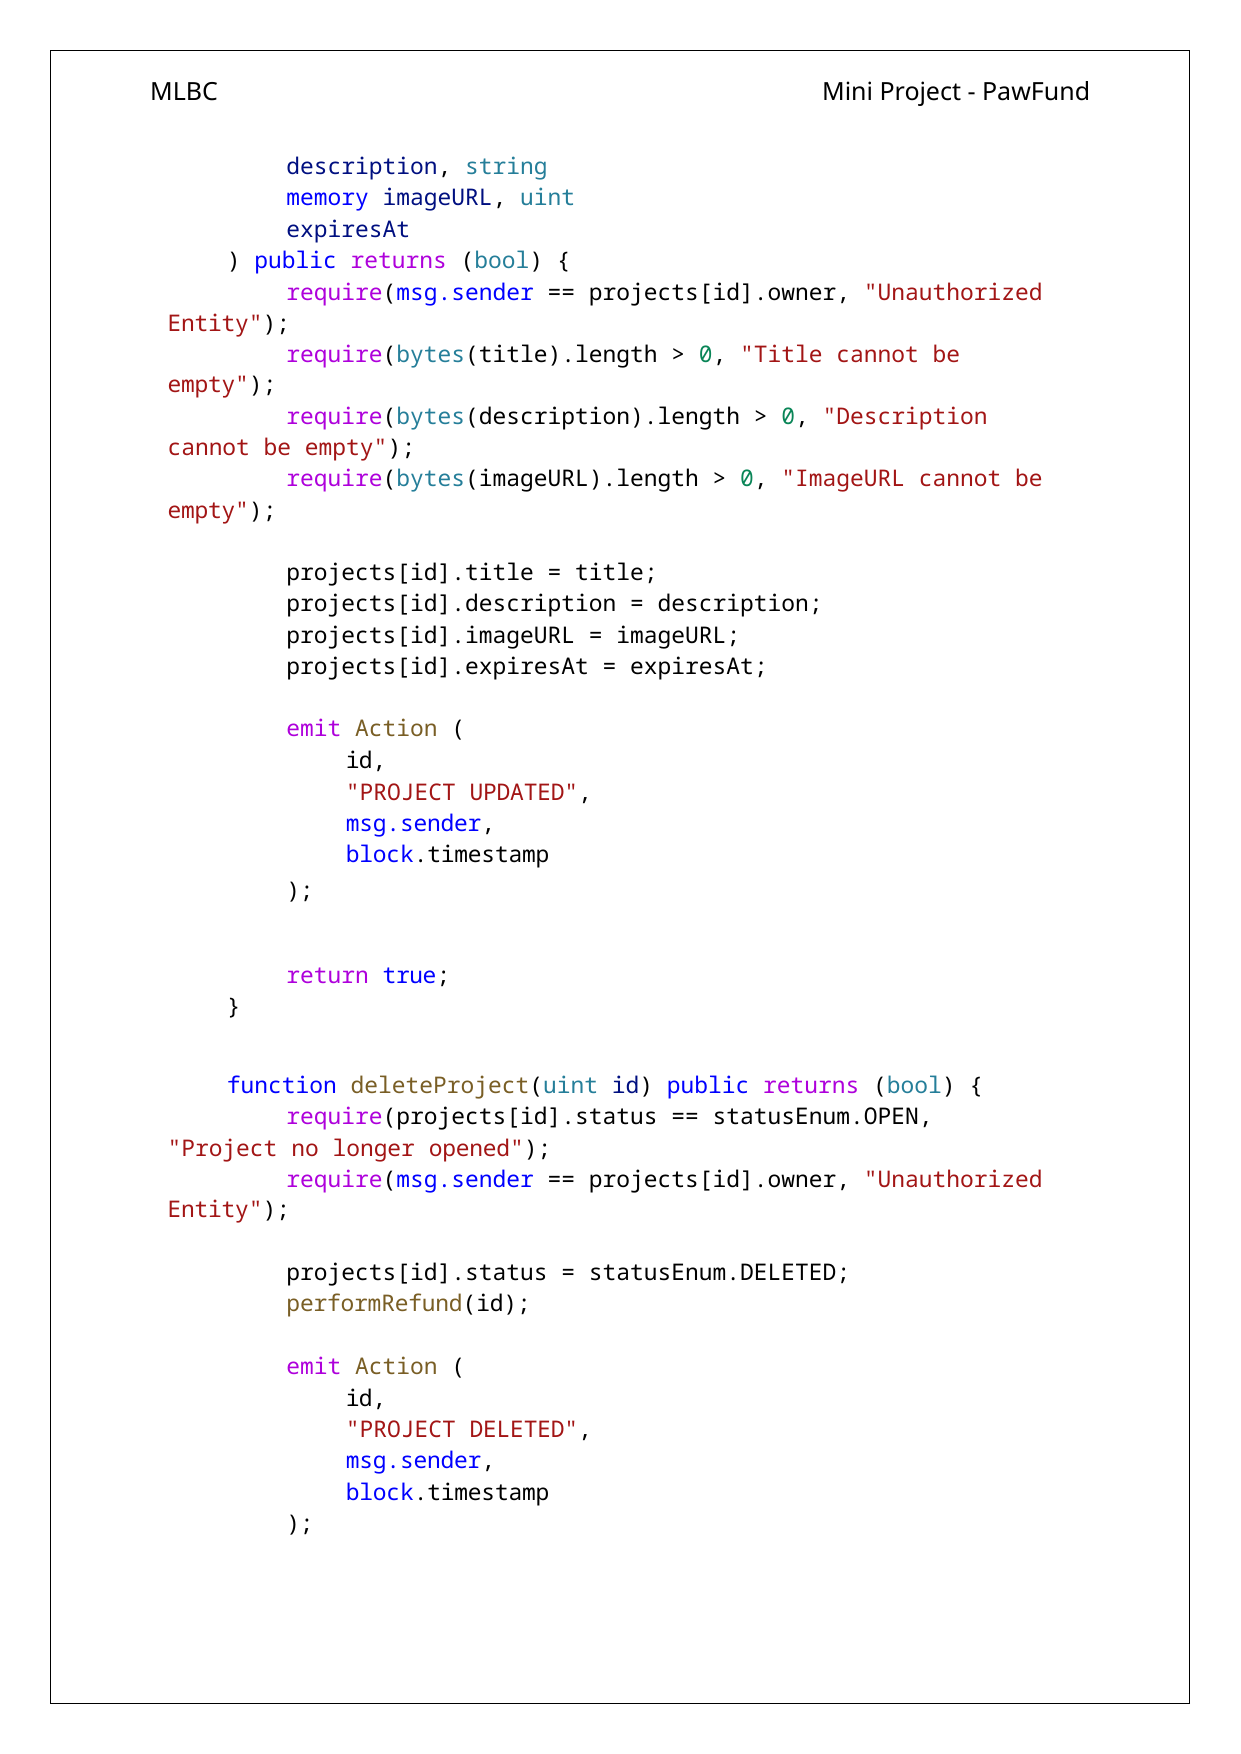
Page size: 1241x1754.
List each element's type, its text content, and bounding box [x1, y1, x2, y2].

text require(msg.sender == projects[id].owner, "Unauthorized Entity"); [167, 1163, 1076, 1224]
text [286, 150, 639, 244]
text return true; [286, 958, 1090, 989]
text ) public returns (bool) { [227, 244, 1090, 275]
text ); [286, 1507, 1090, 1538]
text id, [346, 744, 1090, 775]
text require(bytes(imageURL).length > 0, "ImageURL cannot be empty"); [167, 462, 1076, 525]
text "Project no longer opened"); [167, 1132, 1090, 1163]
text require(msg.sender == projects[id].owner, "Unauthorized Entity"); [167, 275, 1076, 338]
text id, [346, 1381, 1090, 1413]
text emit Action ( [286, 1350, 1090, 1381]
text ); [286, 874, 1090, 905]
text "PROJECT DELETED", [346, 1413, 1090, 1444]
text projects[id].title = title; projects[id].description = description; projects[id].imageURL = imageURL; projects[id].expiresAt = expiresAt; [286, 556, 982, 681]
text "PROJECT UPDATED", [346, 775, 1090, 807]
text require(bytes(description).length > 0, "Description cannot be empty"); [167, 400, 1076, 462]
text require(bytes(title).length > 0, "Title cannot be empty"); [167, 338, 1076, 399]
text msg.sender, block.timestamp [346, 1444, 588, 1507]
text projects[id].status = statusEnum.DELETED; performRefund(id); [286, 1256, 1076, 1318]
text function deleteProject(uint id) public returns (bool) { require(projects[id].status == statusEnum.OPEN, [227, 1069, 1076, 1131]
text msg.sender, block.timestamp [346, 807, 588, 869]
text emit Action ( [286, 712, 1090, 744]
text } [227, 989, 1090, 1021]
